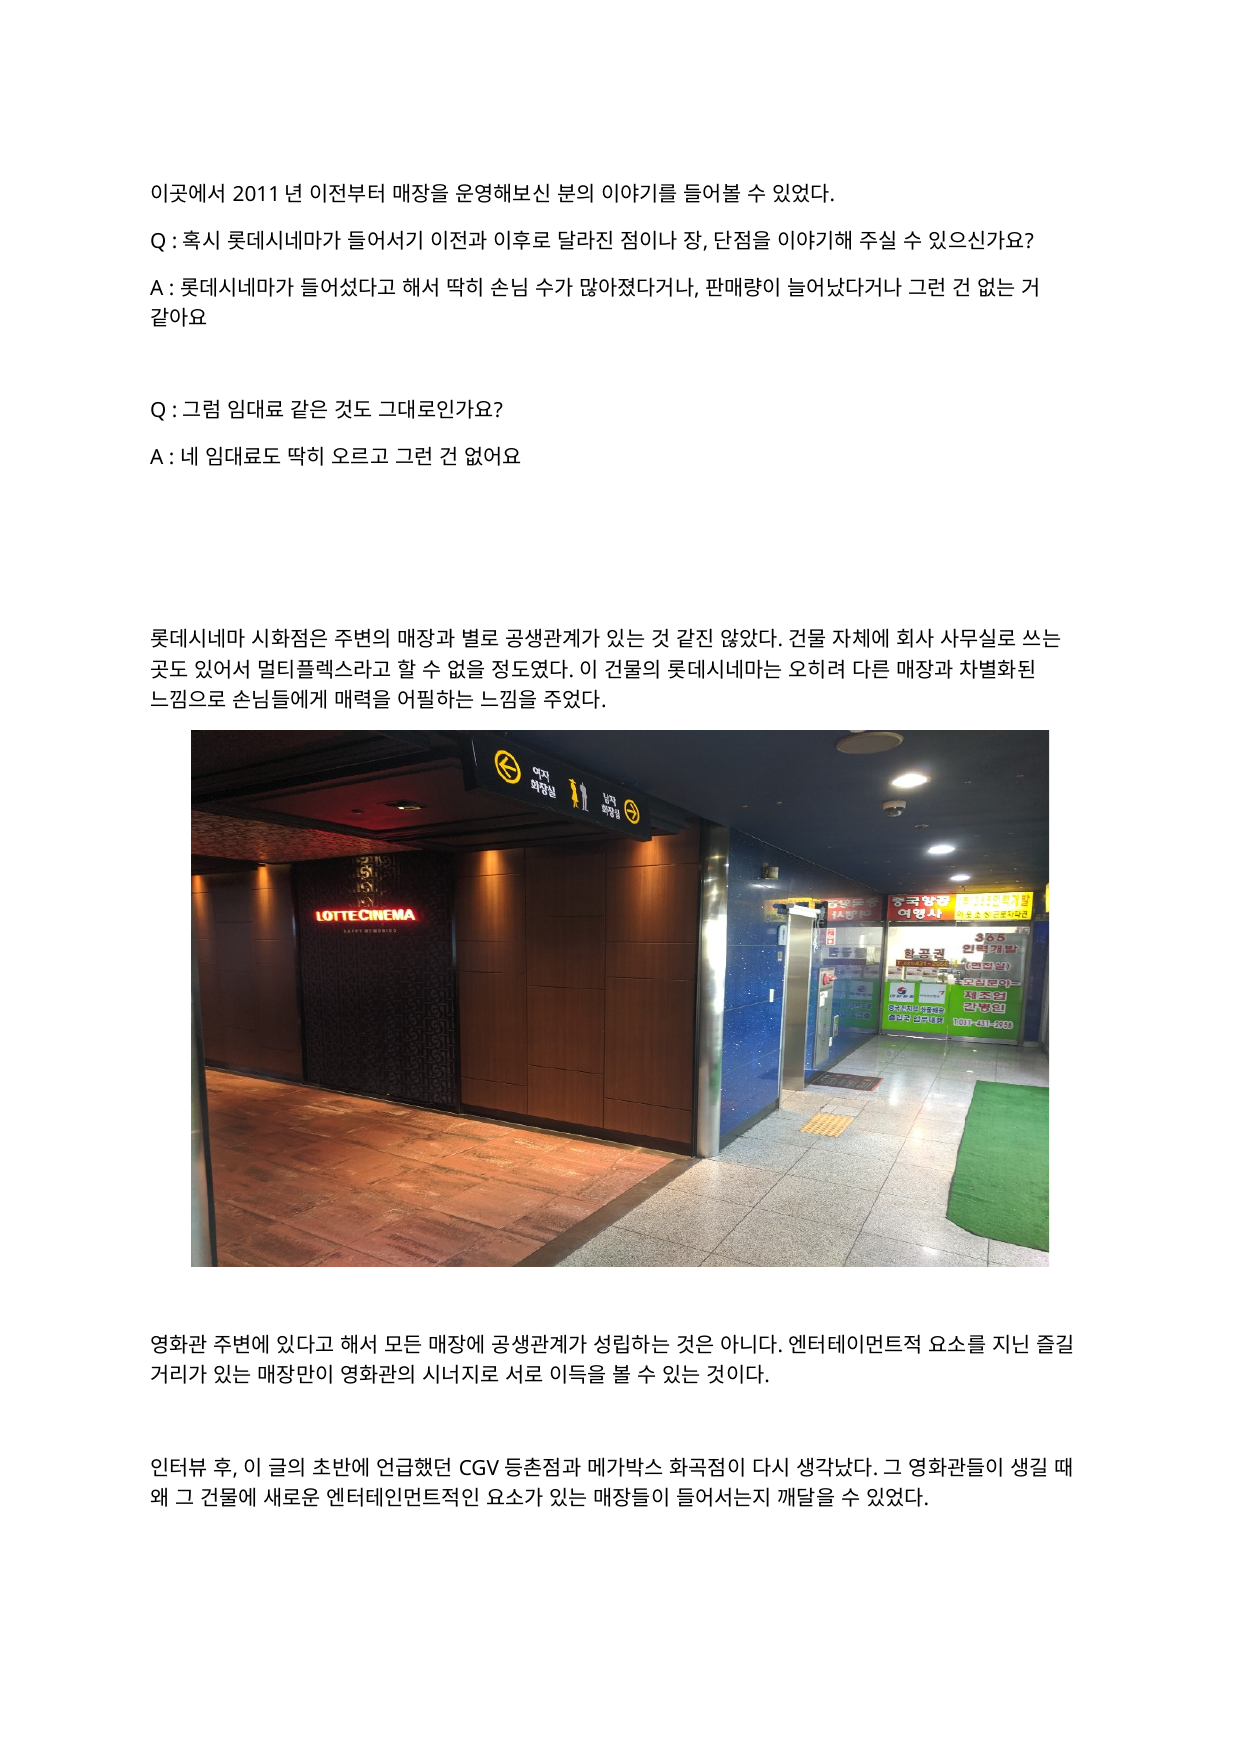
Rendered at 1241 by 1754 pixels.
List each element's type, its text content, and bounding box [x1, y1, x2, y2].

text Q : 혹시 롯데시네마가 들어서기 이전과 이후로 달라진 점이나 장, 단점을 이야기해 주실 수 있으신가요? [150, 224, 1090, 254]
picture [191, 730, 1050, 1267]
text A : 롯데시네마가 들어섰다고 해서 딱히 손님 수가 많아졌다거나, 판매량이 늘어났다거나 그런 건 없는 거 같아요 [150, 271, 1090, 332]
text A : 네 임대료도 딱히 오르고 그런 건 없어요 [150, 440, 1090, 471]
text 영화관 주변에 있다고 해서 모든 매장에 공생관계가 성립하는 것은 아니다. 엔터테이먼트적 요소를 지닌 즐길 거리가 있는 매장만이 영화관의 시너지로 서로 이득을 볼 수 있는 것이다. [150, 1328, 1090, 1389]
text 인터뷰 후, 이 글의 초반에 언급했던 CGV 등촌점과 메가박스 화곡점이 다시 생각났다. 그 영화관들이 생길 때 왜 그 건물에 새로운 엔터테인먼트적인 요소가 있는 매장들이 들어서는지 깨달을 수 있었다. [150, 1451, 1090, 1511]
text Q : 그럼 임대료 같은 것도 그대로인가요? [150, 393, 1090, 424]
text 롯데시네마 시화점은 주변의 매장과 별로 공생관계가 있는 것 같진 않았다. 건물 자체에 회사 사무실로 쓰는 곳도 있어서 멀티플렉스라고 할 수 없을 정도였다. 이 건물의 롯데시네마는 오히려 다른 매장과 차별화된 느낌으로 손님들에게 매력을 어필하는 느낌을 주었다. [150, 623, 1090, 714]
text 이곳에서 2011년 이전부터 매장을 운영해보신 분의 이야기를 들어볼 수 있었다. [150, 177, 1090, 207]
